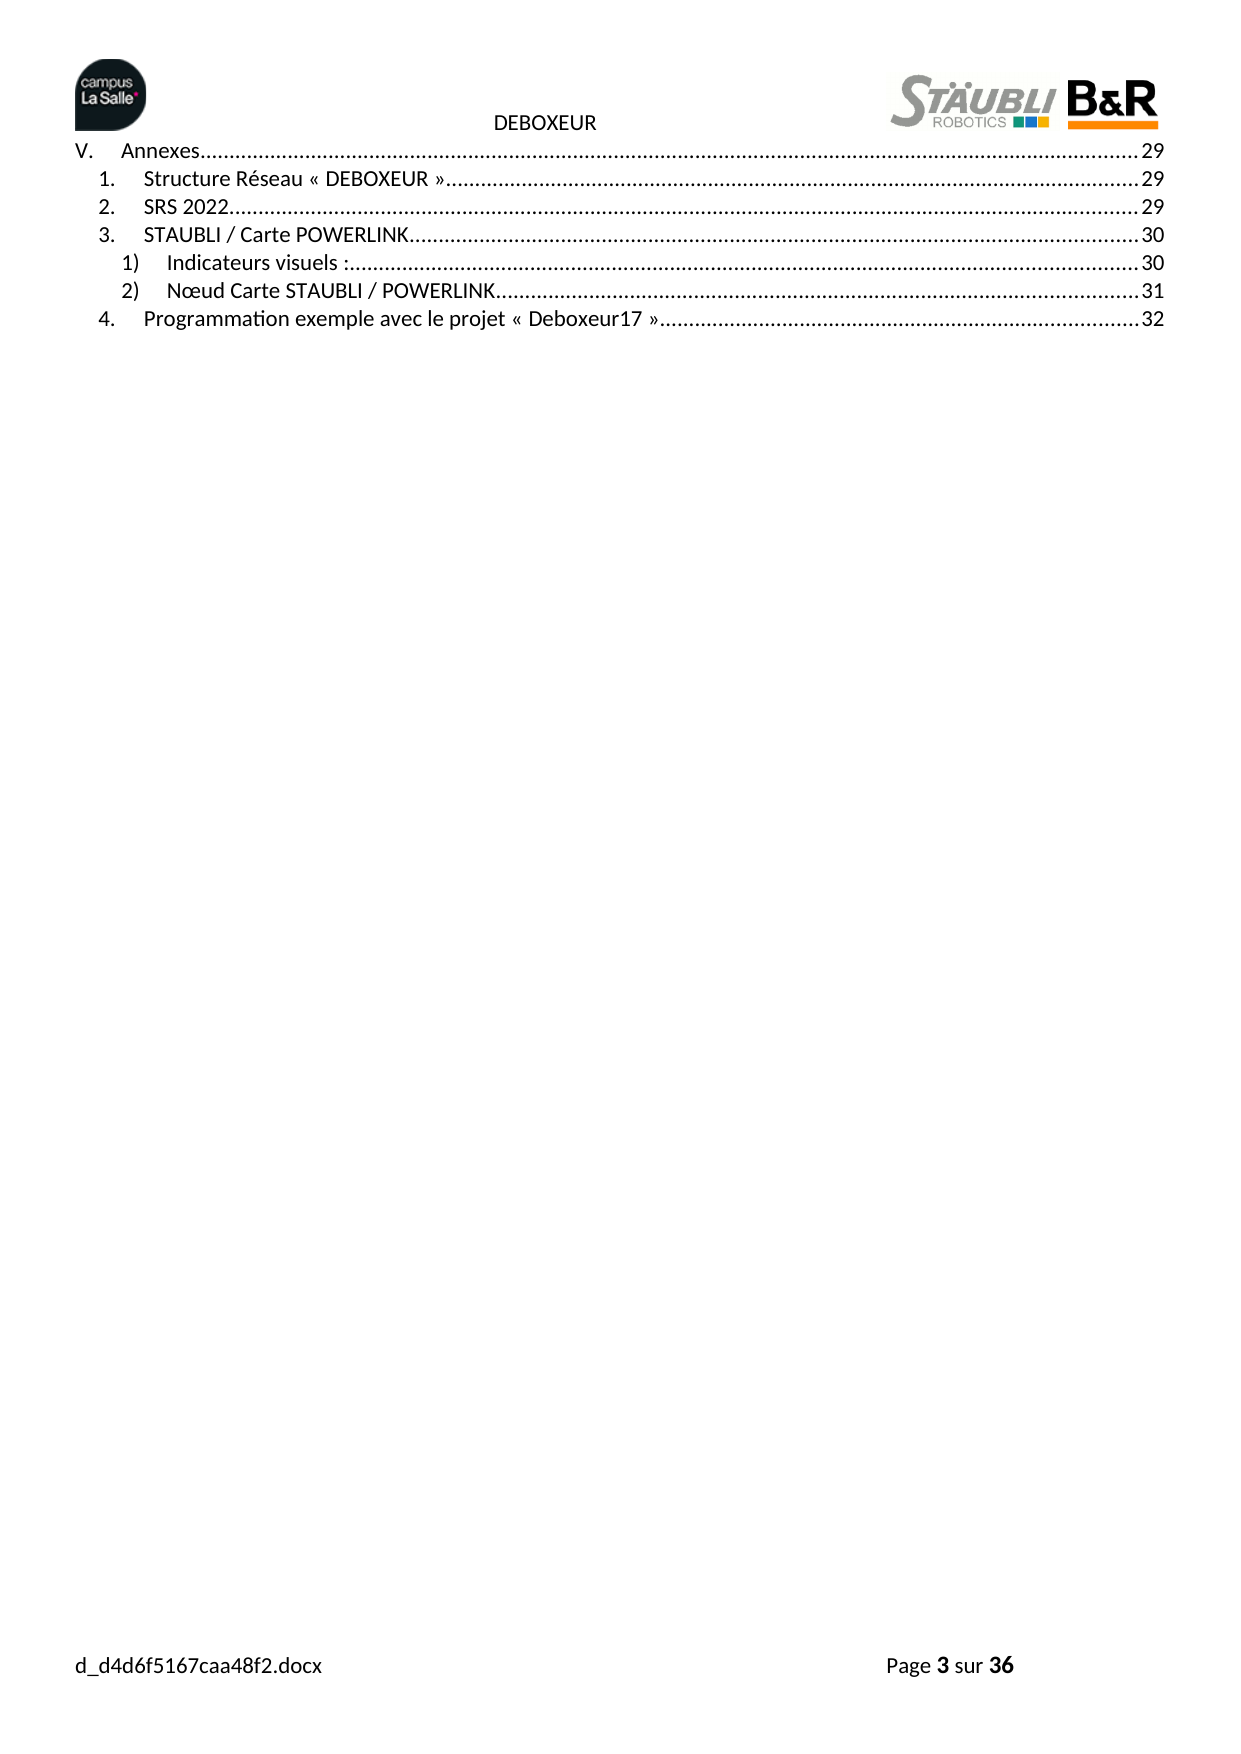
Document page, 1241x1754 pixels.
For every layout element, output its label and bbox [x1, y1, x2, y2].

picture [1065, 77, 1160, 131]
picture [75, 59, 147, 131]
picture [886, 72, 1060, 131]
